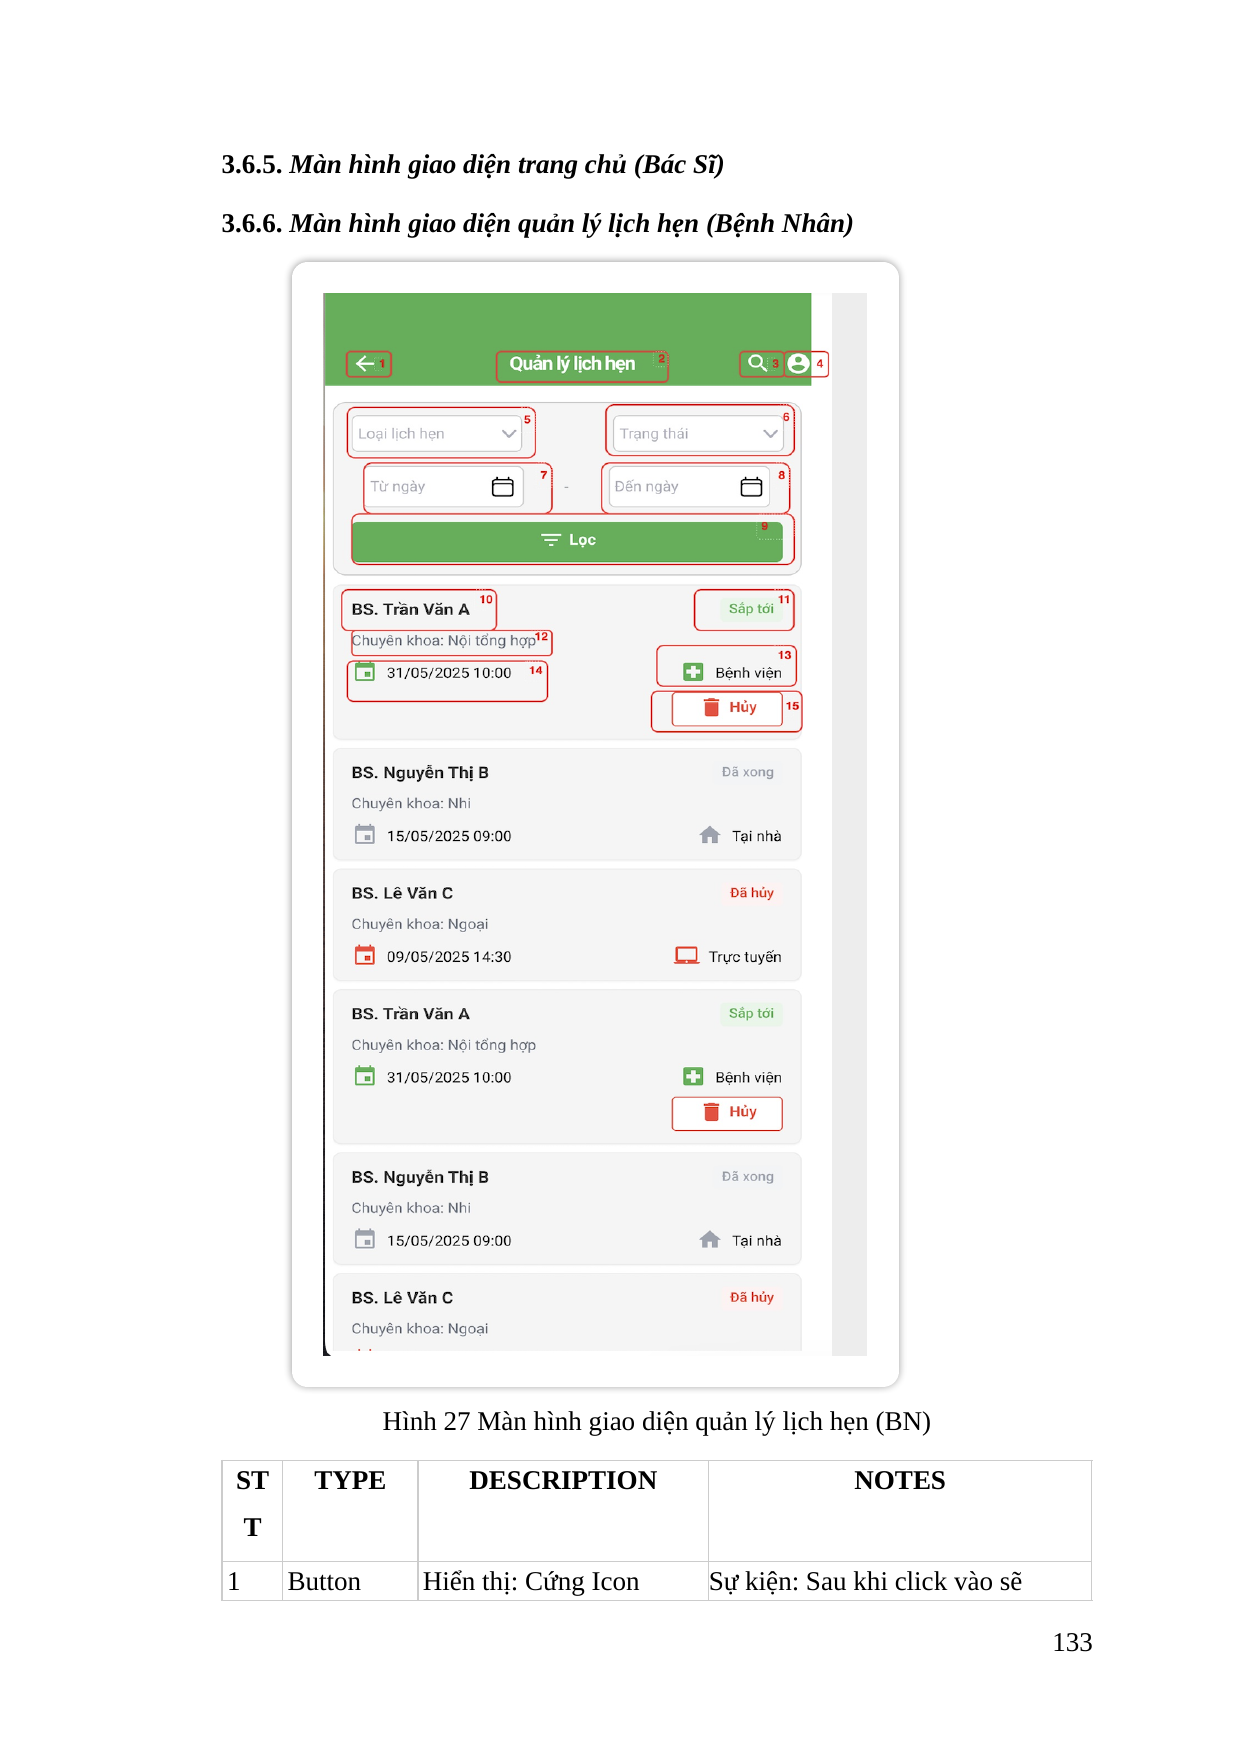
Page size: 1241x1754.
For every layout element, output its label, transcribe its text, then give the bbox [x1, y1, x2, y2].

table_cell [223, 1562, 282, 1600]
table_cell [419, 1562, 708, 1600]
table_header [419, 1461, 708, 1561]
text Hình 27 Màn hình giao diện quản lý lịch hẹn (BN) [221, 1404, 1092, 1436]
subtitle Màn hình giao diện trang chủ (Bác Sĩ) [221, 148, 1092, 179]
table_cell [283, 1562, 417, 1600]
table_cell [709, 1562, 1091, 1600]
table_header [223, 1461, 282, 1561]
subtitle Màn hình giao diện quản lý lịch hẹn (Bệnh Nhân) [221, 207, 1092, 238]
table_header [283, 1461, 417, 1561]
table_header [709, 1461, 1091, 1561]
picture [323, 293, 832, 1356]
